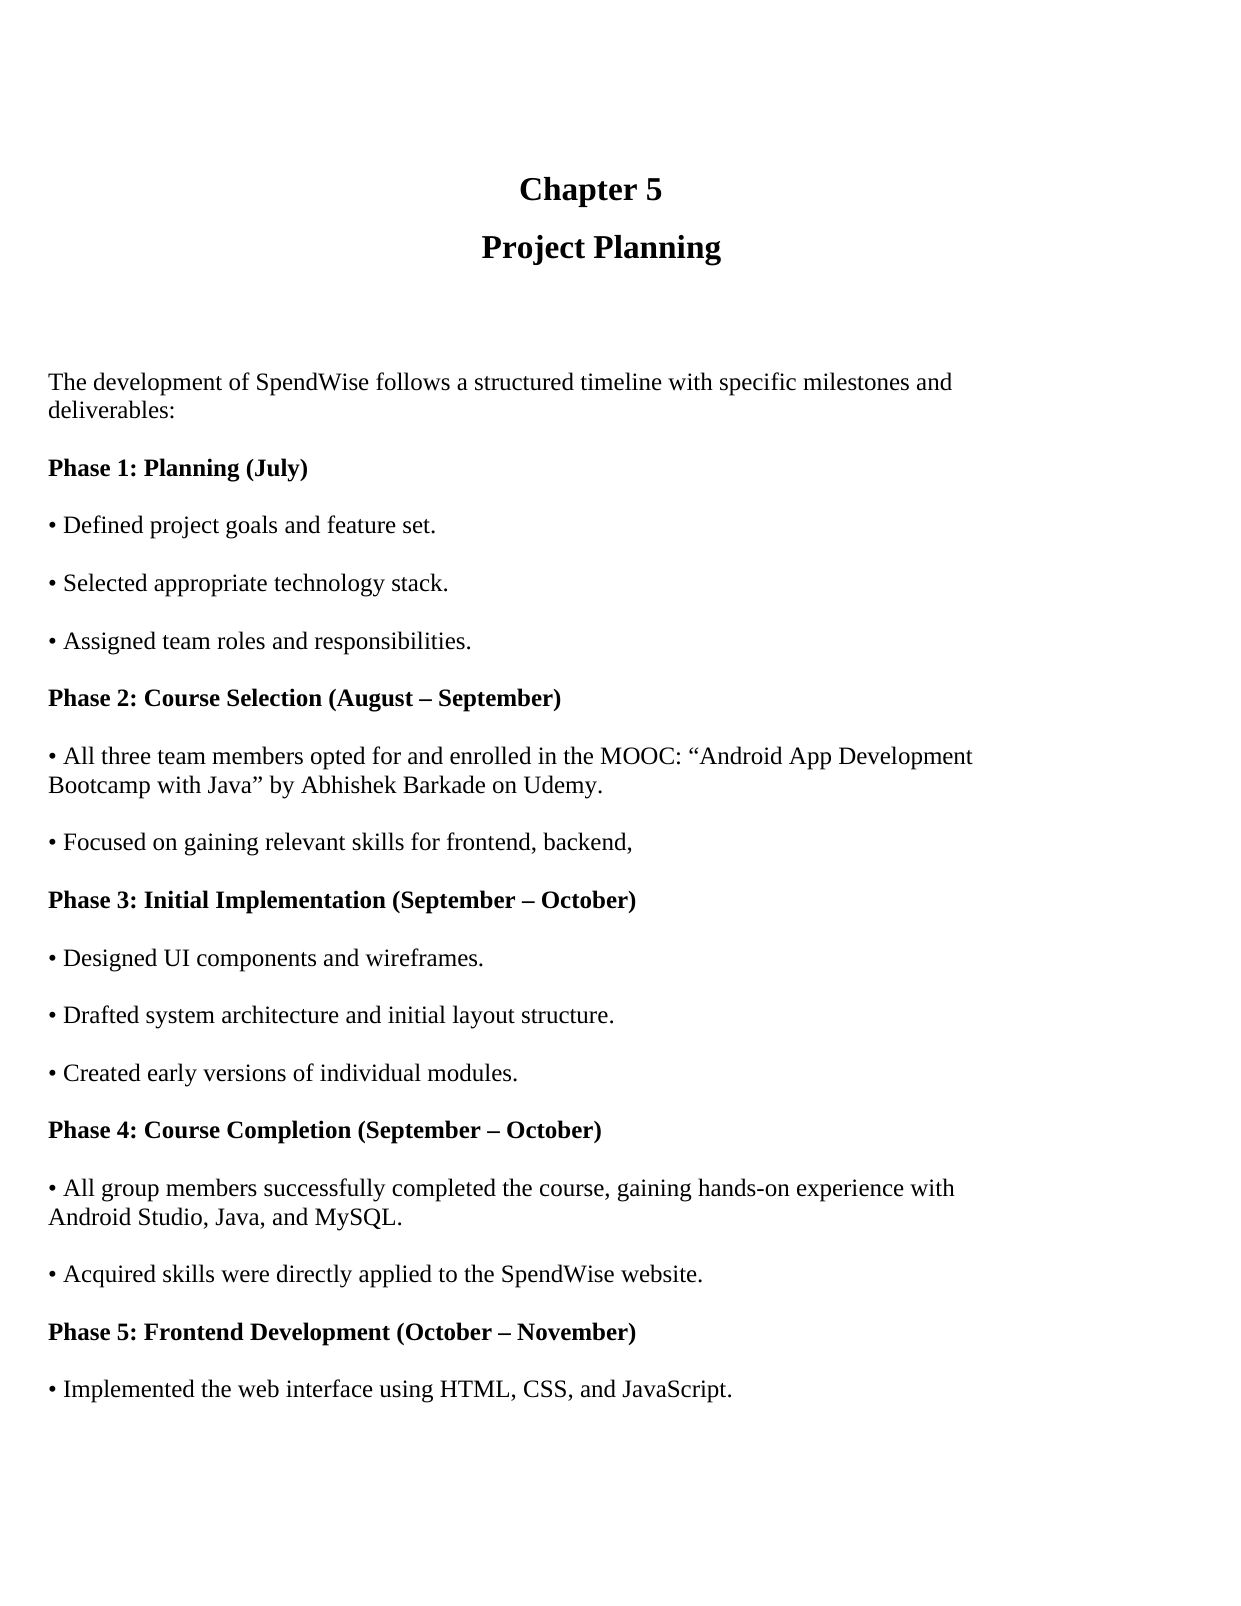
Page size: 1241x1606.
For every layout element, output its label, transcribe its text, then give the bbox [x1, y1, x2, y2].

text Phase 2: Course Selection (August – September) [48, 683, 1033, 712]
text • Designed UI components and wireframes. [48, 943, 1033, 971]
text The development of SpendWise follows a structured timeline with specific milestones and deliverables: [48, 367, 1033, 424]
text Phase 3: Initial Implementation (September – October) [48, 885, 1033, 914]
text • Created early versions of individual modules. [48, 1058, 1033, 1087]
text • Defined project goals and feature set. [48, 511, 1033, 539]
text • Focused on gaining relevant skills for frontend, backend, [48, 827, 1033, 856]
subtitle Project Planning [47, 227, 1155, 266]
text Phase 5: Frontend Development (October – November) [48, 1317, 1033, 1346]
text • All three team members opted for and enrolled in the MOOC: “Android App Development Bootcamp with Java” by Abhishek Barkade on Udemy. [48, 741, 1033, 798]
text • Selected appropriate technology stack. [48, 568, 1033, 597]
text Phase 4: Course Completion (September – October) [48, 1115, 1033, 1144]
subtitle Chapter 5 [462, 169, 719, 207]
text • Implemented the web interface using HTML, CSS, and JavaScript. [48, 1374, 1033, 1403]
text • All group members successfully completed the course, gaining hands-on experience with Android Studio, Java, and MySQL. [48, 1173, 1033, 1231]
text Phase 1: Planning (July) [48, 453, 1033, 482]
text • Acquired skills were directly applied to the SpendWise website. [48, 1259, 1033, 1288]
text • Drafted system architecture and initial layout structure. [48, 1000, 1033, 1029]
text • Assigned team roles and responsibilities. [48, 626, 1033, 654]
